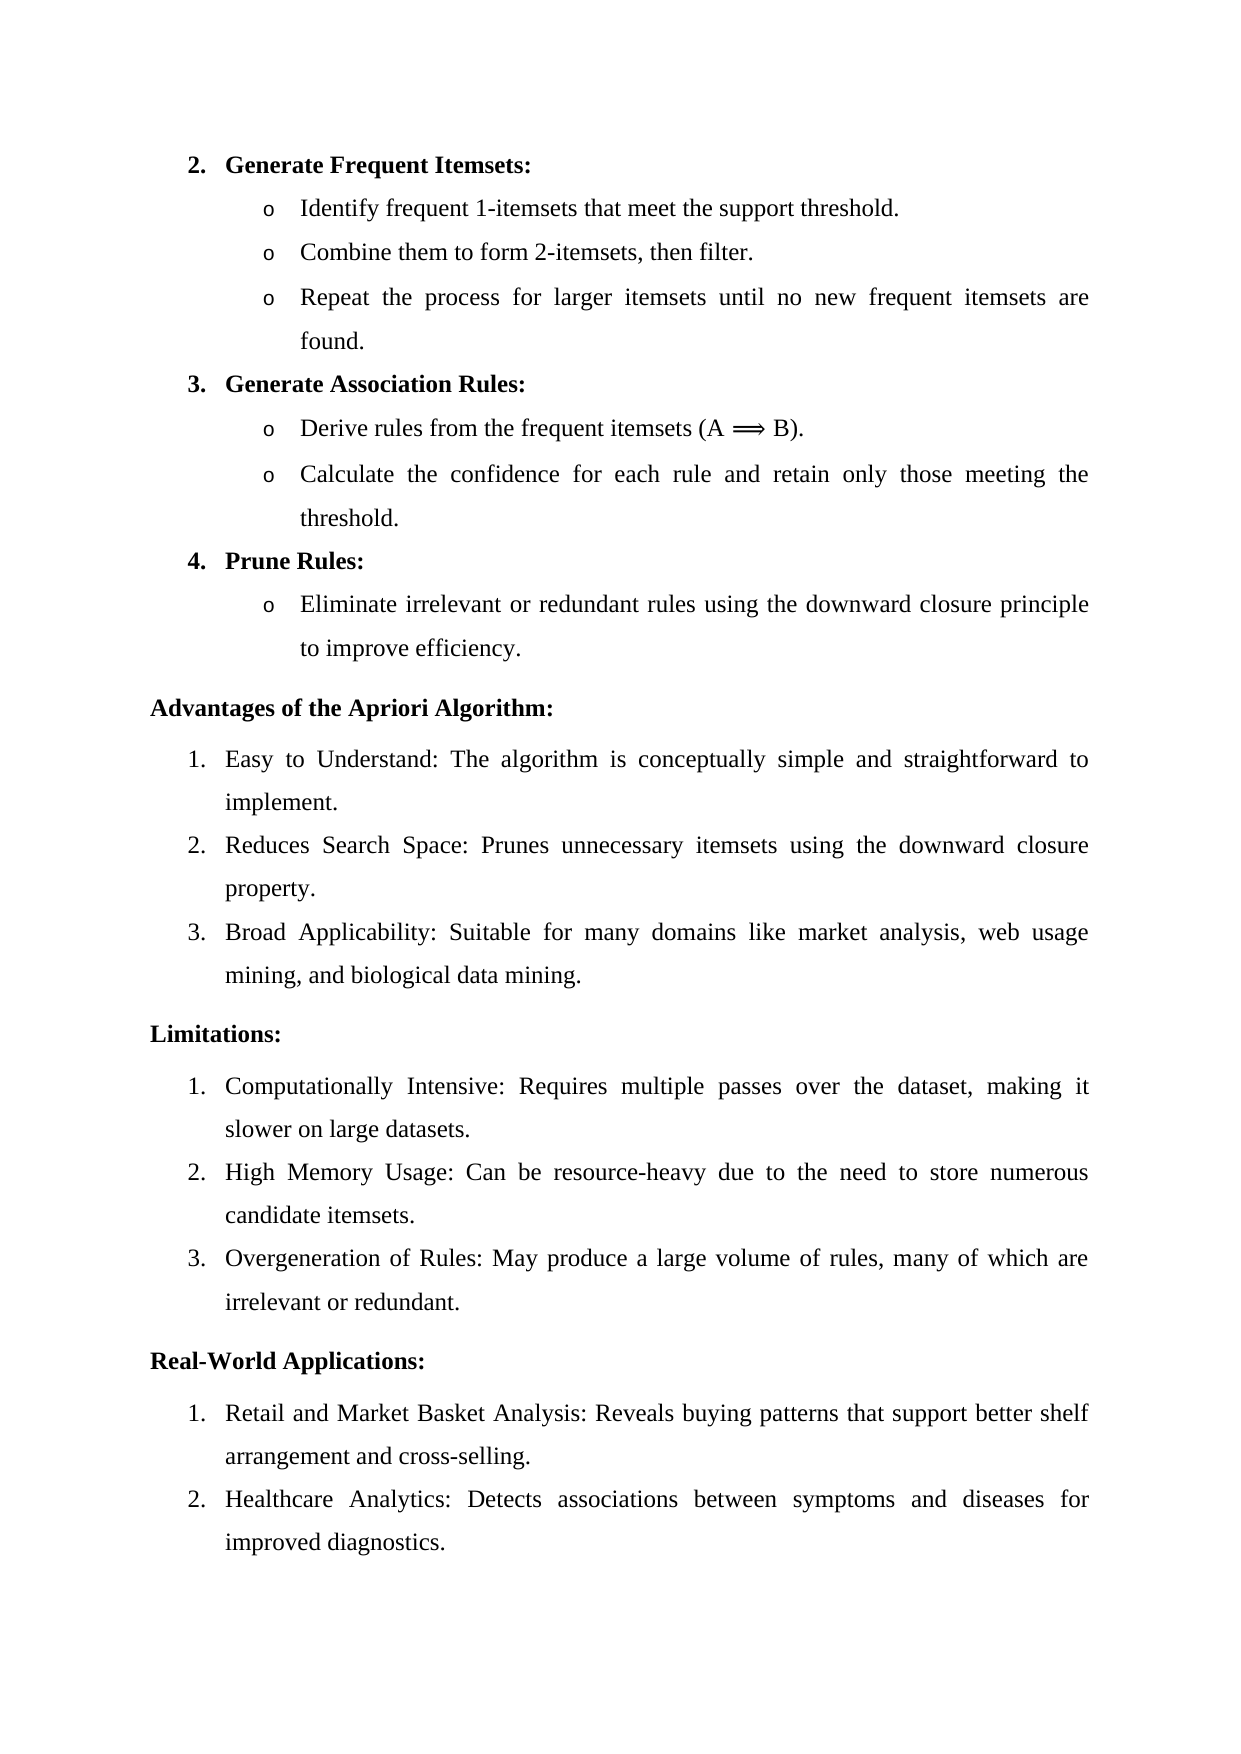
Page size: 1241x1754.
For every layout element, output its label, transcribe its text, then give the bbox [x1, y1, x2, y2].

list Generate Association Rules: [187, 369, 1090, 398]
subtitle Real-World Applications: [150, 1346, 1090, 1375]
list High Memory Usage: Can be resource-heavy due to the need to store numerous candidate itemsets. [187, 1157, 1090, 1229]
list Combine them to form 2-itemsets, then filter. [262, 237, 1090, 267]
list Computationally Intensive: Requires multiple passes over the dataset, making it slower on large datasets. [187, 1071, 1090, 1143]
list Broad Applicability: Suitable for many domains like market analysis, web usage mining, and biological data mining. [187, 917, 1090, 988]
subtitle Advantages of the Apriori Algorithm: [150, 693, 1090, 721]
list Calculate the confidence for each rule and retain only those meeting the threshold. [262, 459, 1090, 531]
list Prune Rules: [187, 546, 1090, 574]
list Reduces Search Space: Prunes unnecessary itemsets using the downward closure property. [187, 830, 1090, 902]
list Overgeneration of Rules: May produce a large volume of rules, many of which are irrelevant or redundant. [187, 1243, 1090, 1315]
list Easy to Understand: The algorithm is conceptually simple and straightforward to implement. [187, 744, 1090, 816]
subtitle Limitations: [150, 1019, 1090, 1048]
list Healthcare Analytics: Detects associations between symptoms and diseases for improved diagnostics. [187, 1484, 1090, 1556]
list Identify frequent 1-itemsets that meet the support threshold. [262, 193, 1090, 223]
list Derive rules from the frequent itemsets (A ⟹ B). [262, 412, 1090, 443]
list Eliminate irrelevant or redundant rules using the downward closure principle to improve efficiency. [262, 589, 1090, 662]
list Generate Frequent Itemsets: [187, 150, 1090, 179]
list Retail and Market Basket Analysis: Reveals buying patterns that support better shelf arrangement and cross-selling. [187, 1398, 1090, 1470]
list Repeat the process for larger itemsets until no new frequent itemsets are found. [262, 282, 1090, 354]
